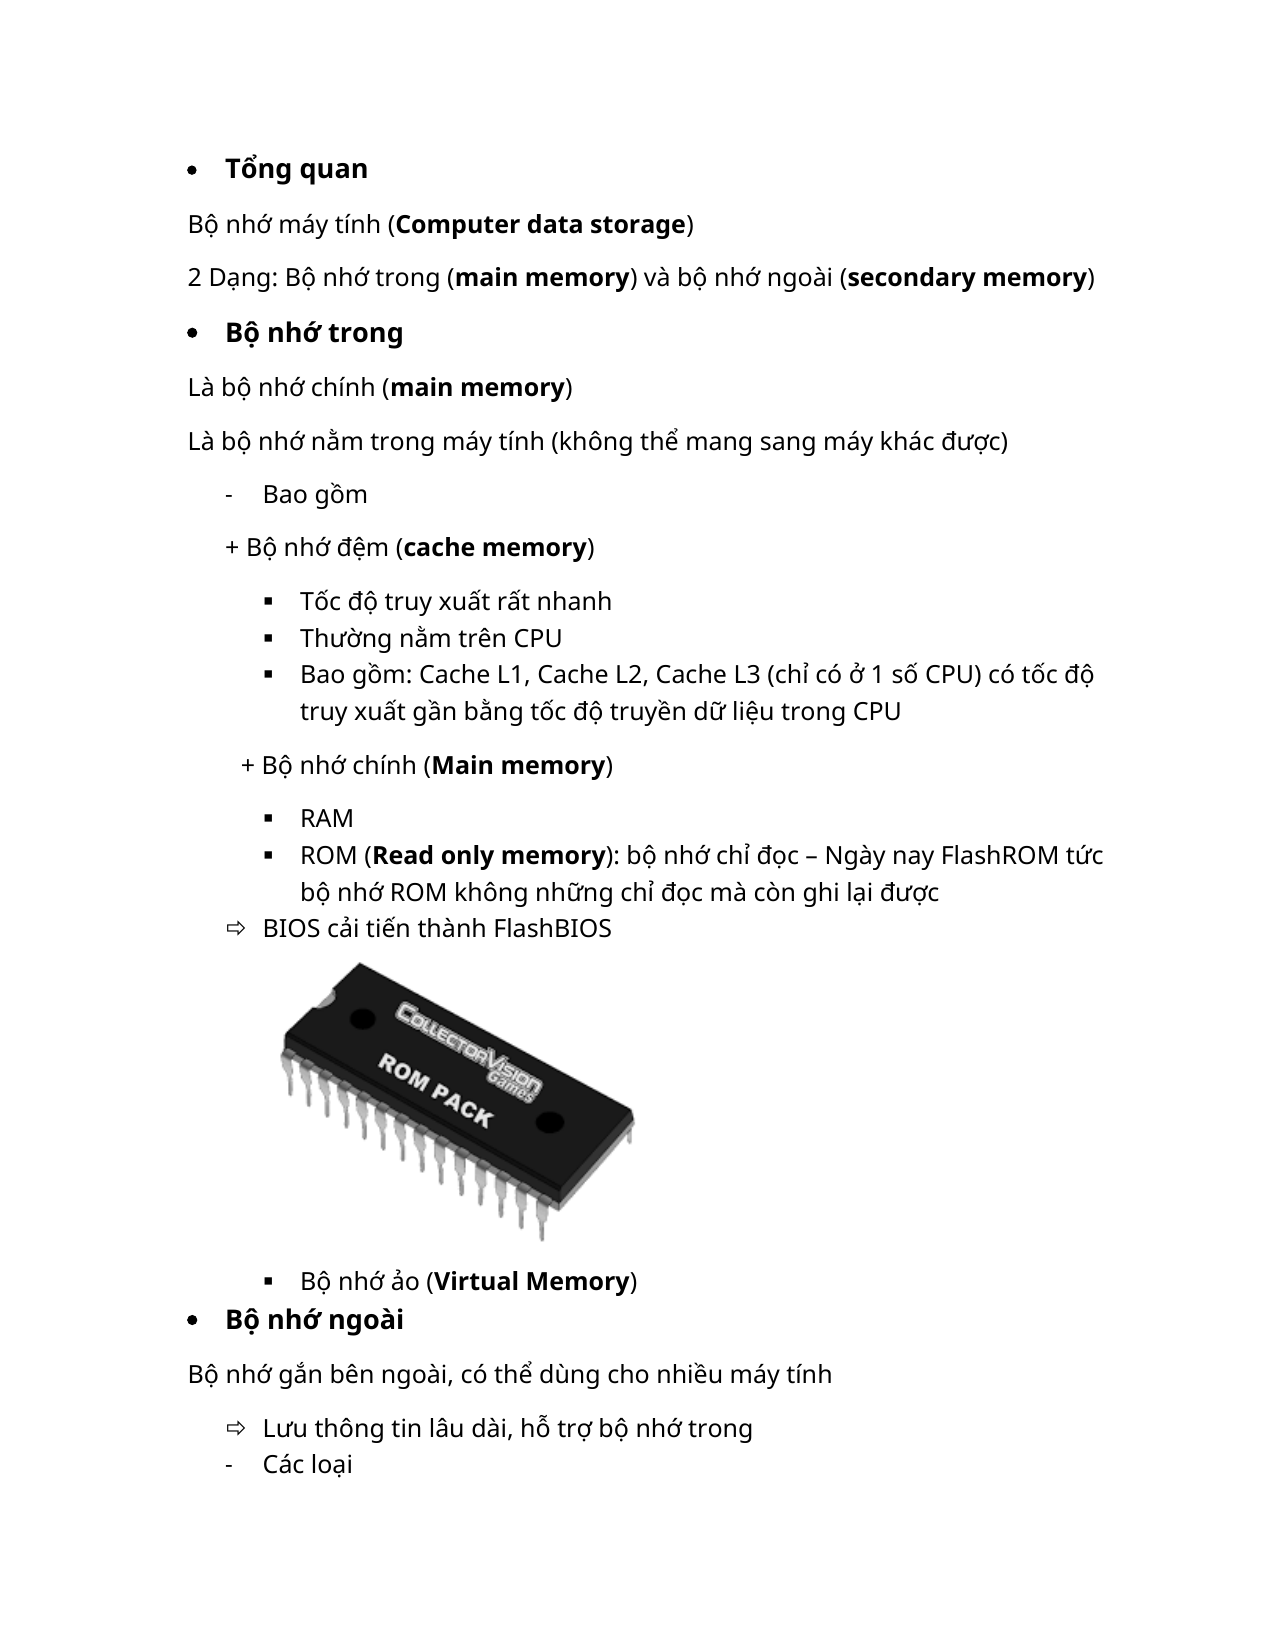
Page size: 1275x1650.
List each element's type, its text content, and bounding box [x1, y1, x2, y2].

text + Bộ nhớ đệm (cache memory) [225, 530, 1125, 564]
list Bao gồm: Cache L1, Cache L2, Cache L3 (chỉ có ở 1 số CPU) có tốc độ truy xuất gần bằng tốc độ truyền dữ liệu trong CPU [262, 657, 1125, 728]
list Các loại [225, 1447, 1125, 1481]
text + Bộ nhớ chính (Main memory) [150, 747, 1125, 781]
list Bộ nhớ trong [187, 313, 1125, 350]
text Là bộ nhớ chính (main memory) [187, 370, 1125, 404]
text Là bộ nhớ nằm trong máy tính (không thể mang sang máy khác được) [187, 423, 1125, 457]
text Bộ nhớ máy tính (Computer data storage) [187, 206, 1125, 241]
picture [262, 947, 654, 1262]
list BIOS cải tiến thành FlashBIOS [225, 911, 1125, 945]
text Bộ nhớ gắn bên ngoài, có thể dùng cho nhiều máy tính [187, 1357, 1125, 1391]
text 2 Dạng: Bộ nhớ trong (main memory) và bộ nhớ ngoài (secondary memory) [187, 260, 1125, 294]
list ROM (Read only memory): bộ nhớ chỉ đọc – Ngày nay FlashROM tức bộ nhớ ROM không những chỉ đọc mà còn ghi lại được [262, 837, 1125, 908]
list Bộ nhớ ảo (Virtual Memory) [262, 1264, 1125, 1298]
list Thường nằm trên CPU [262, 620, 1125, 654]
list Bộ nhớ ngoài [187, 1301, 1125, 1337]
list Tổng quan [187, 150, 1125, 187]
list Tốc độ truy xuất rất nhanh [262, 583, 1125, 618]
list Bao gồm [225, 477, 1125, 511]
list RAM [262, 801, 1125, 835]
list Lưu thông tin lâu dài, hỗ trợ bộ nhớ trong [225, 1410, 1125, 1444]
